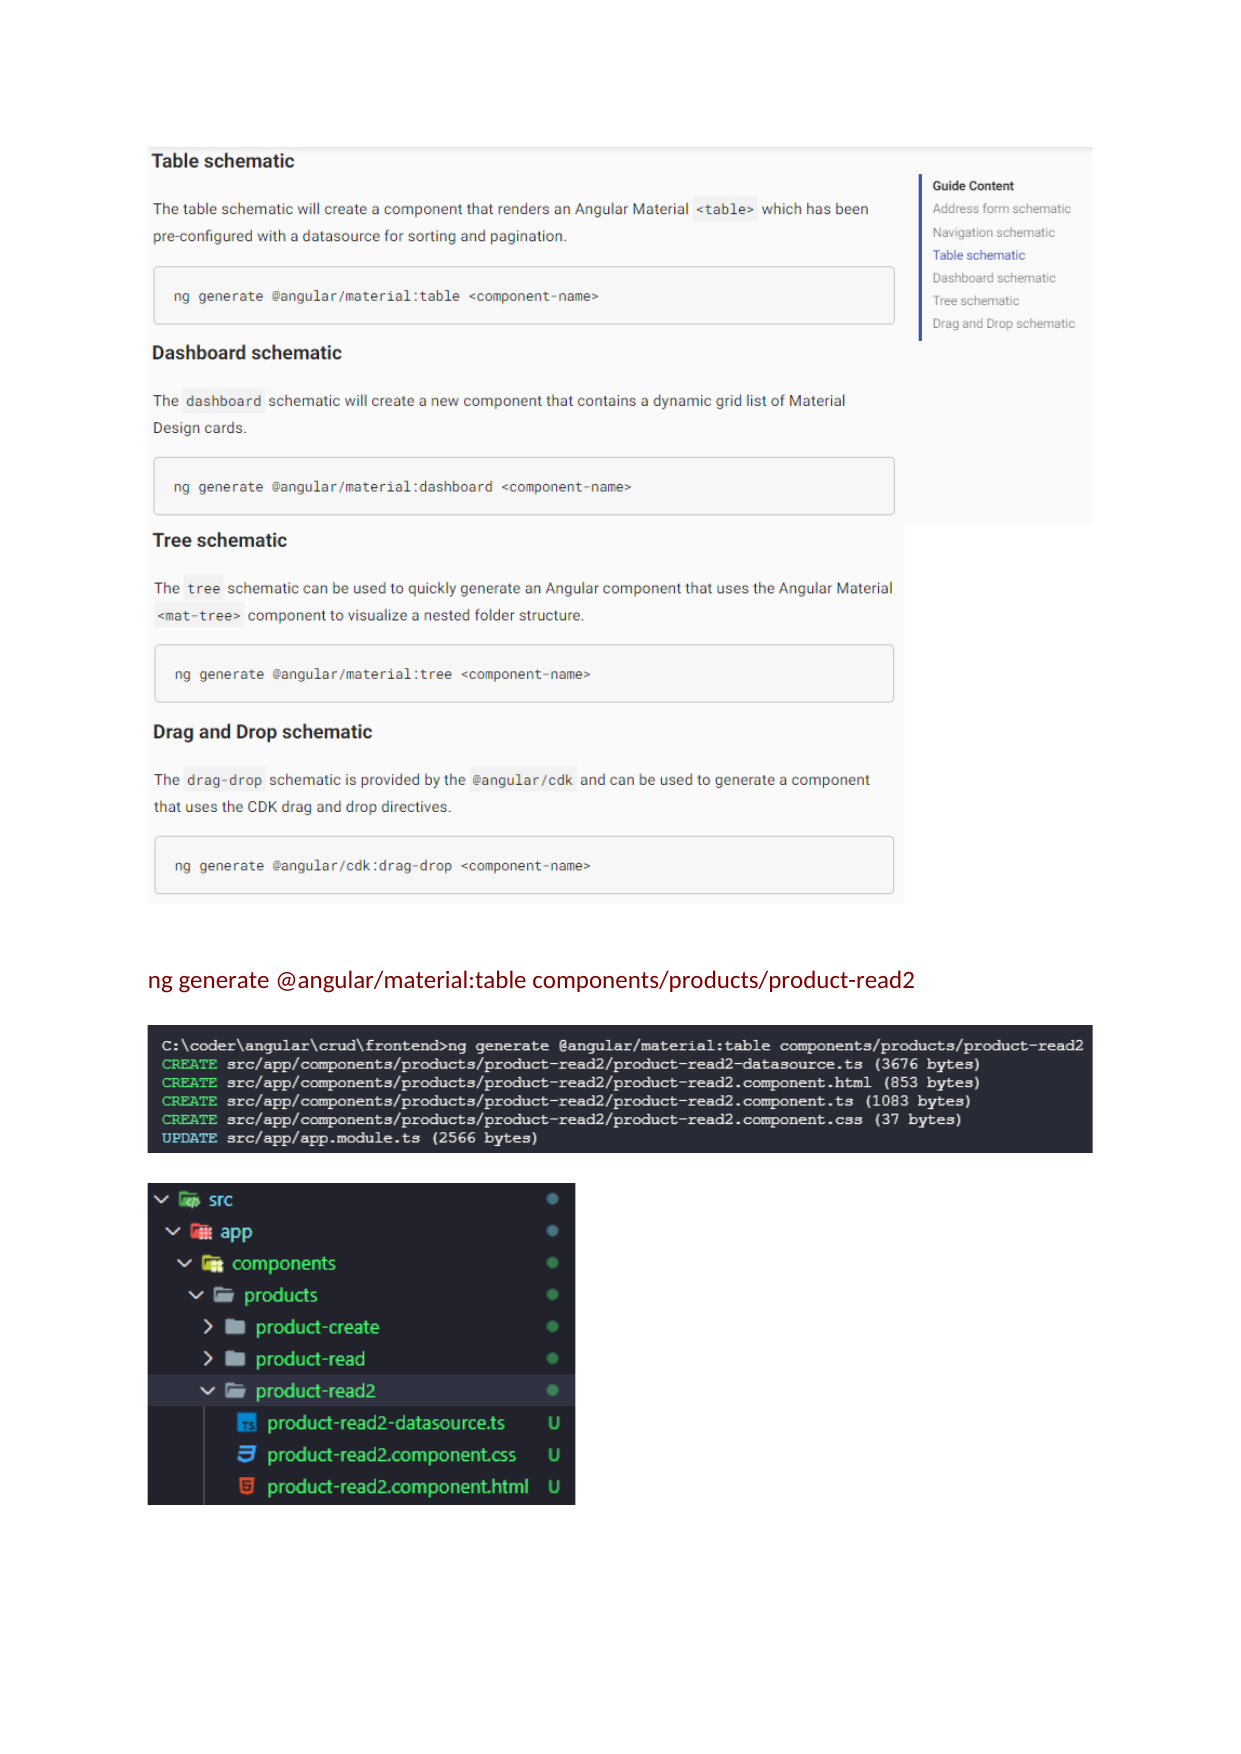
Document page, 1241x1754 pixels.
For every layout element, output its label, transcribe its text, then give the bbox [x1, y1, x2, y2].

picture [147, 147, 1093, 904]
picture [147, 1183, 576, 1505]
picture [147, 1025, 1093, 1153]
text ng generate @angular/material:table components/products/product-read2 [148, 964, 1092, 995]
